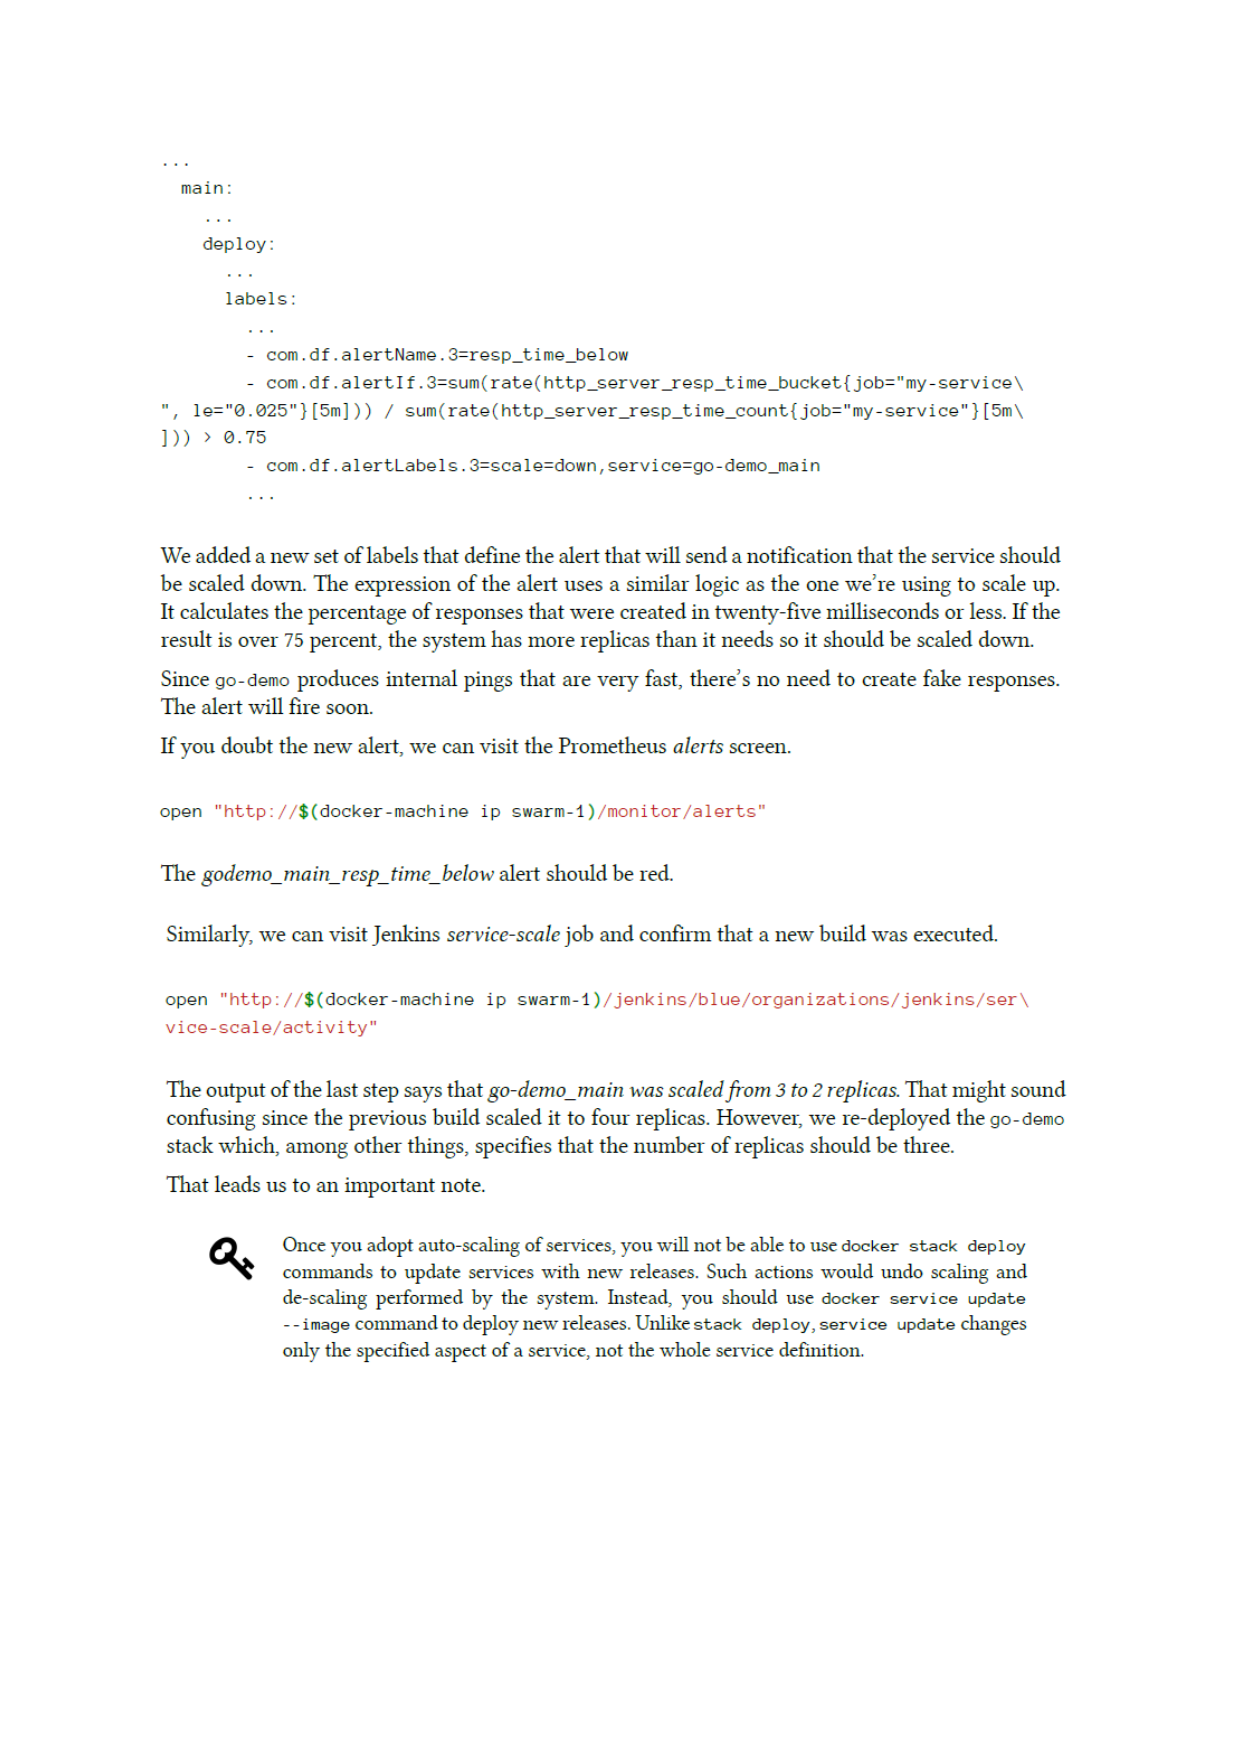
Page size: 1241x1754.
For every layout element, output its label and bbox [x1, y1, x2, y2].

picture [150, 150, 1091, 901]
picture [150, 919, 1091, 1398]
